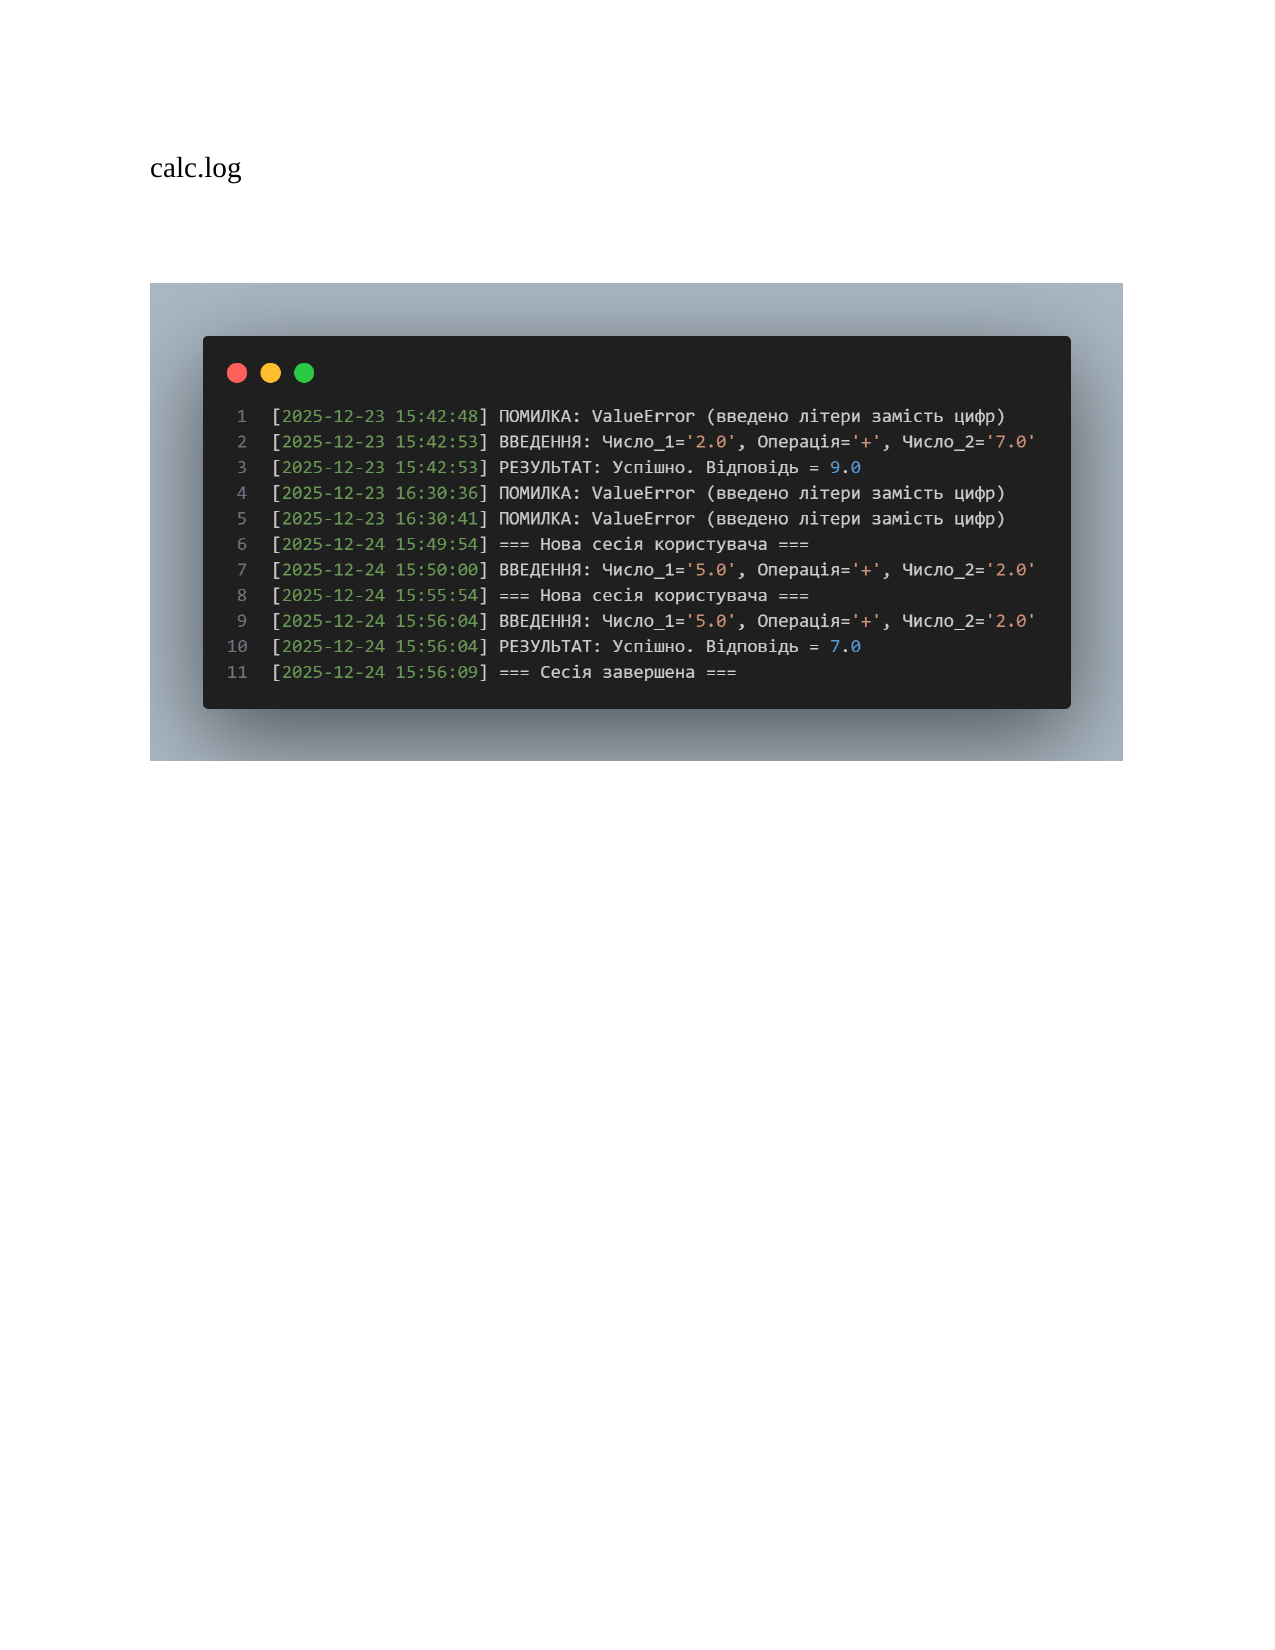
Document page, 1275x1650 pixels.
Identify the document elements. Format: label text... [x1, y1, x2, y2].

text calc.log [150, 150, 1125, 183]
picture [150, 283, 1123, 761]
